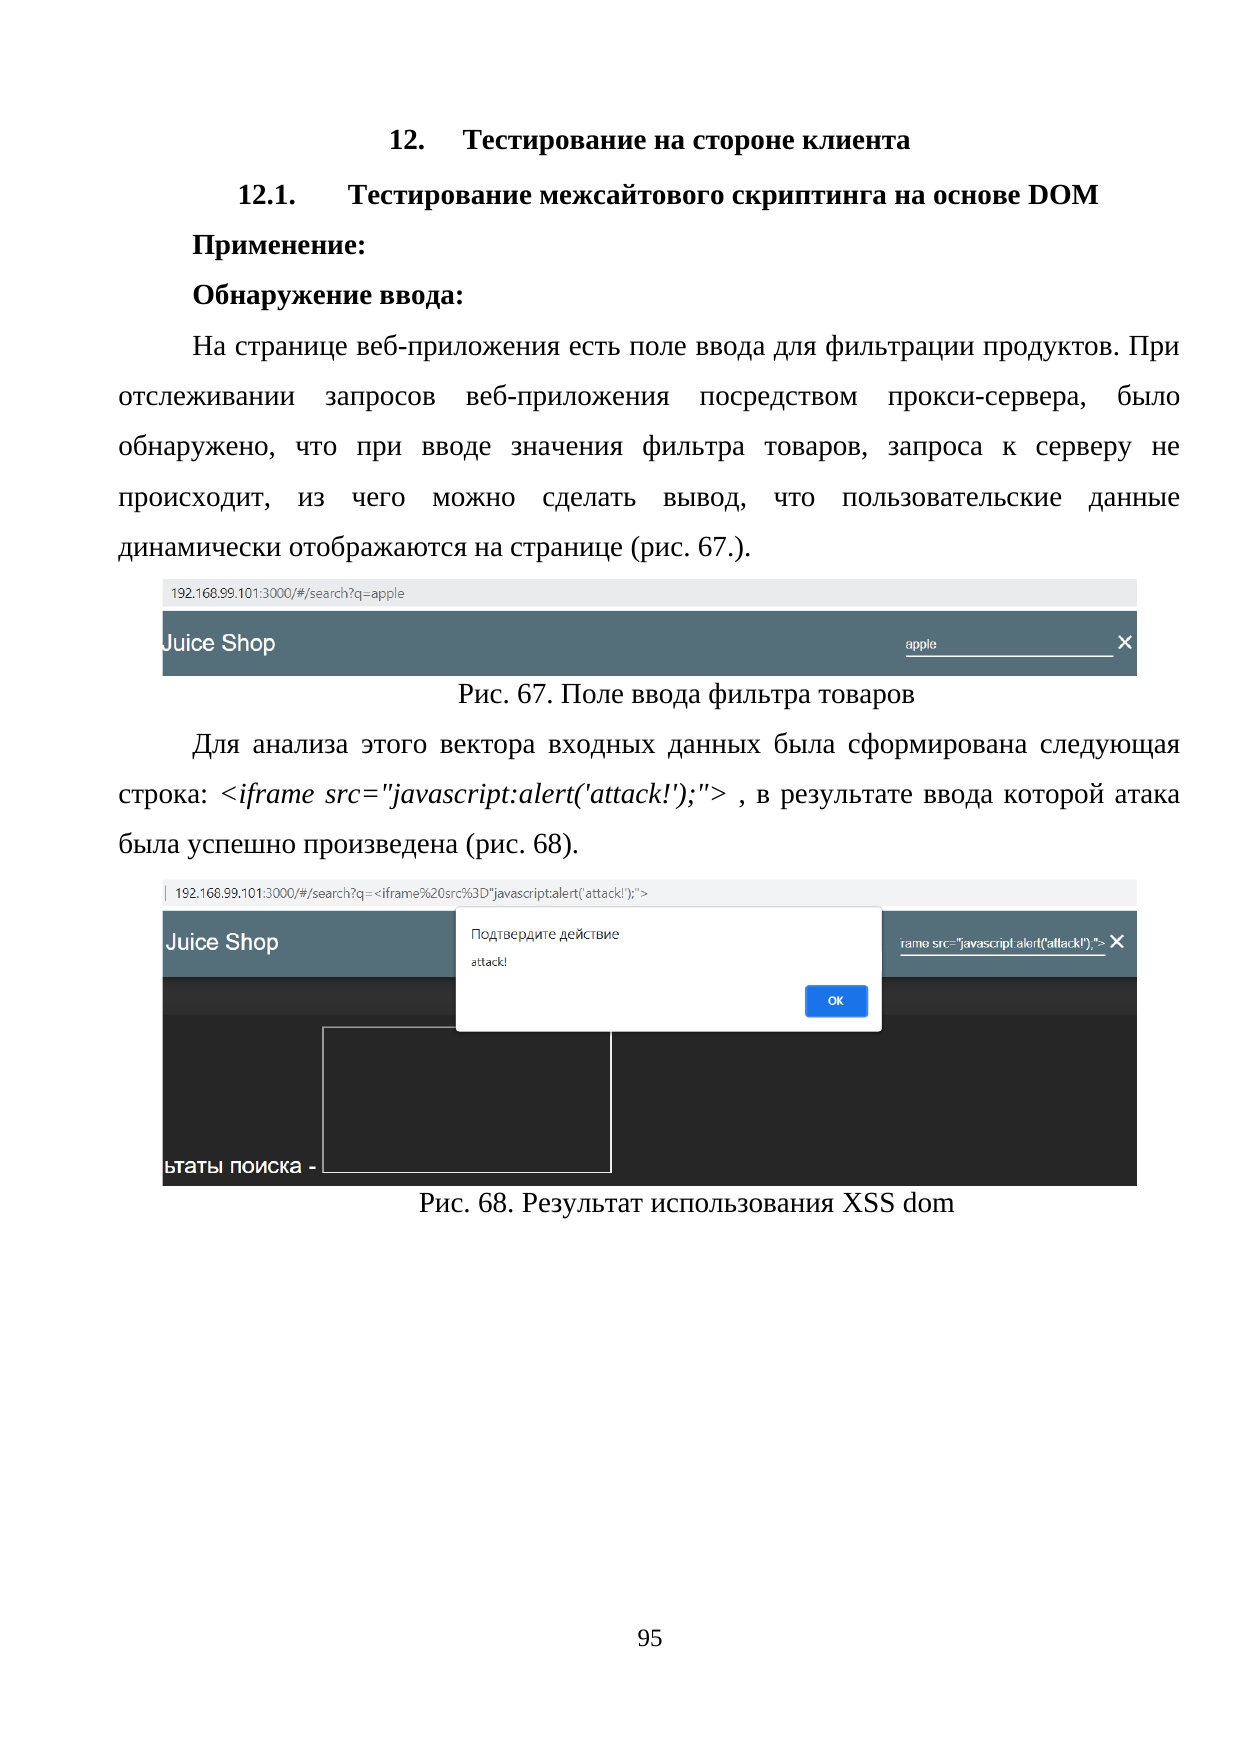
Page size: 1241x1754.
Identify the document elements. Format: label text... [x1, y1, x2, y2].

subtitle Тестирование межсайтового скриптинга на основе DOM [155, 177, 1181, 210]
text Рис. 67. Поле ввода фильтра товаров [118, 676, 1181, 709]
subtitle Тестирование на стороне клиента [118, 122, 1181, 156]
picture [162, 877, 1137, 1186]
text Обнаружение ввода: [118, 277, 1181, 311]
text Для анализа этого вектора входных данных была сформирована следующая строка: <iframe src="javascript:alert('attack!');"> , в результате ввода которой атака была успешно произведена (рис. 68). [118, 726, 1181, 860]
text На странице веб-приложения есть поле ввода для фильтрации продуктов. При отслеживании запросов веб-приложения посредством прокси-сервера, было обнаружено, что при вводе значения фильтра товаров, запроса к серверу не происходит, из чего можно сделать вывод, что пользовательские данные динамически отображаются на странице (рис. 67.). [118, 328, 1181, 562]
text Применение: [118, 227, 1181, 261]
picture [162, 579, 1137, 676]
text Рис. 68. Результат использования XSS dom [118, 1185, 1181, 1219]
